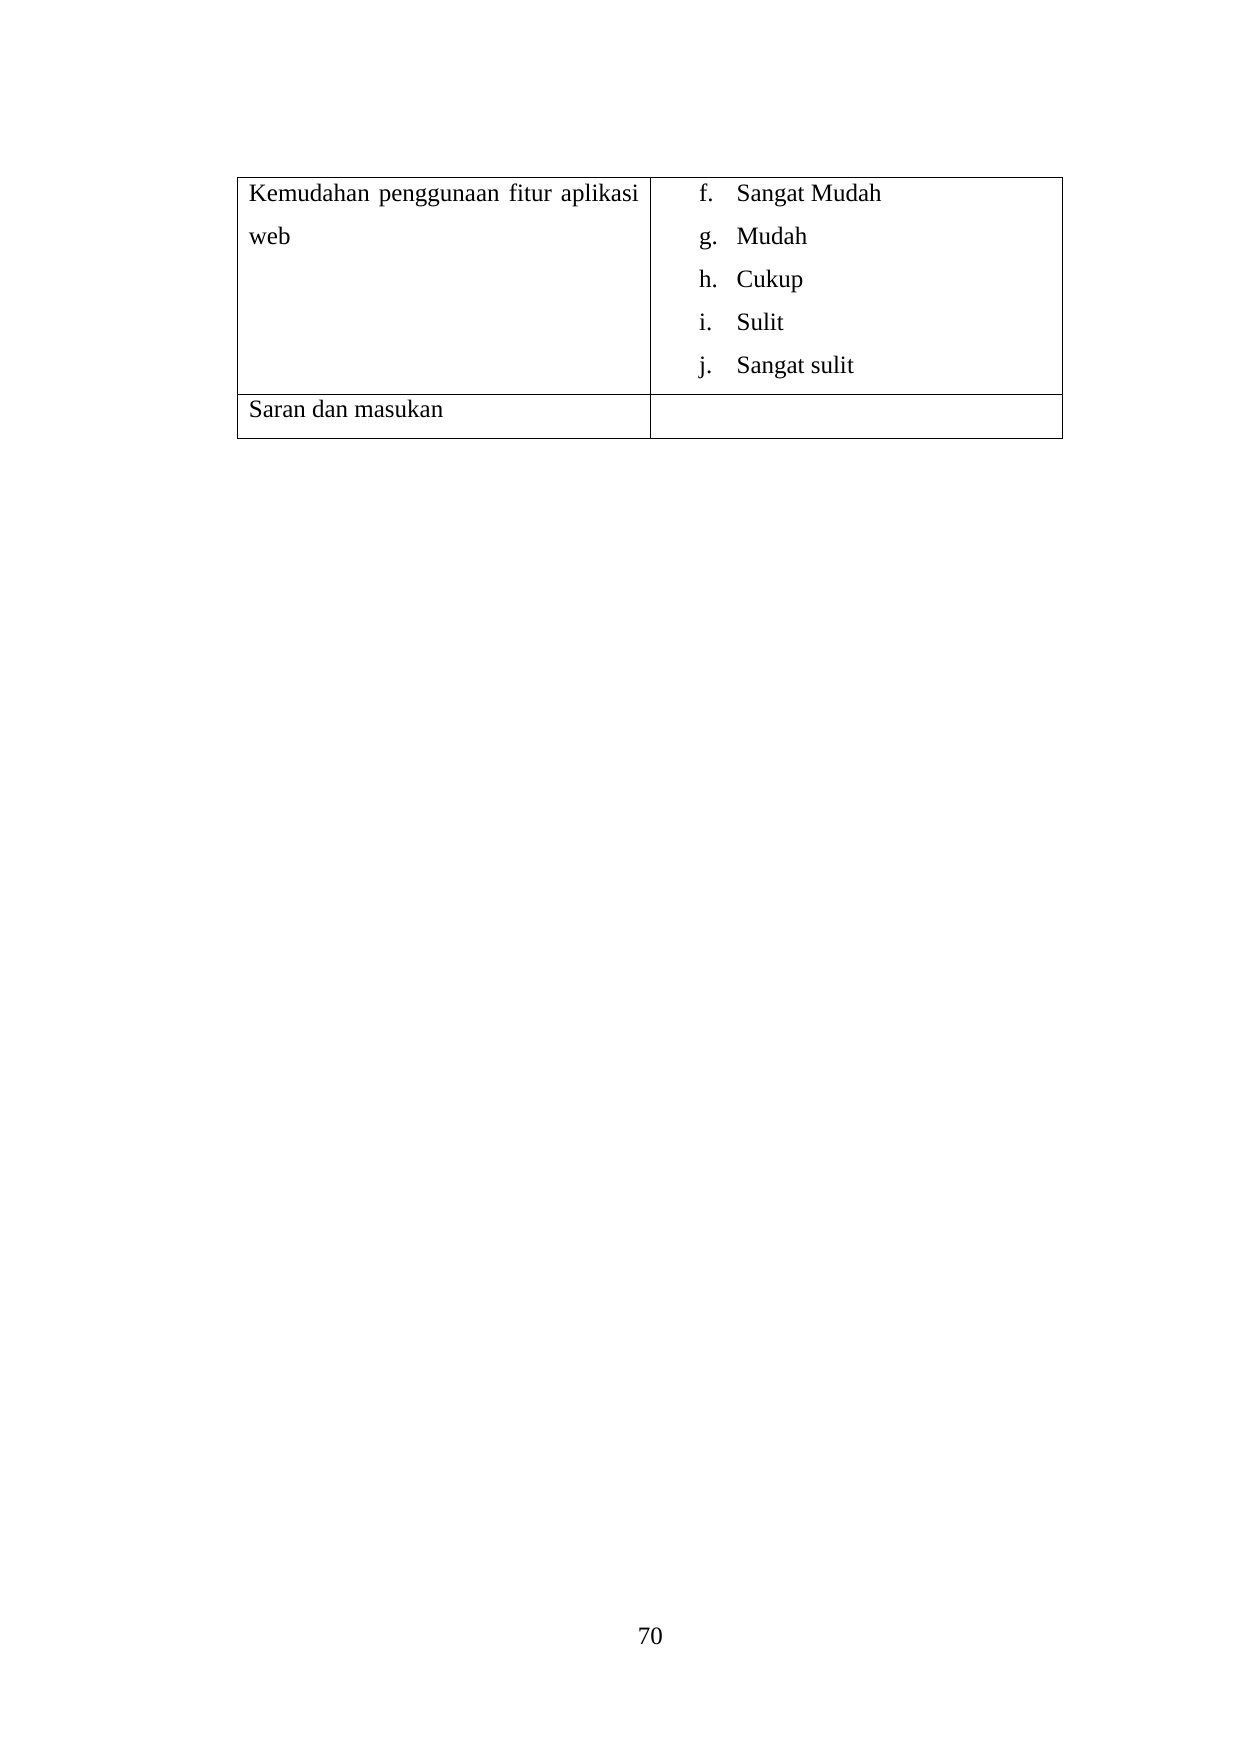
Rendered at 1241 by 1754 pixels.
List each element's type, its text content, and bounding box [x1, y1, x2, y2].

table_cell Saran dan masukan [238, 395, 650, 438]
table_cell [651, 395, 1062, 438]
table_cell Kemudahan penggunaan fitur aplikasi web [238, 178, 650, 393]
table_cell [651, 178, 1062, 393]
